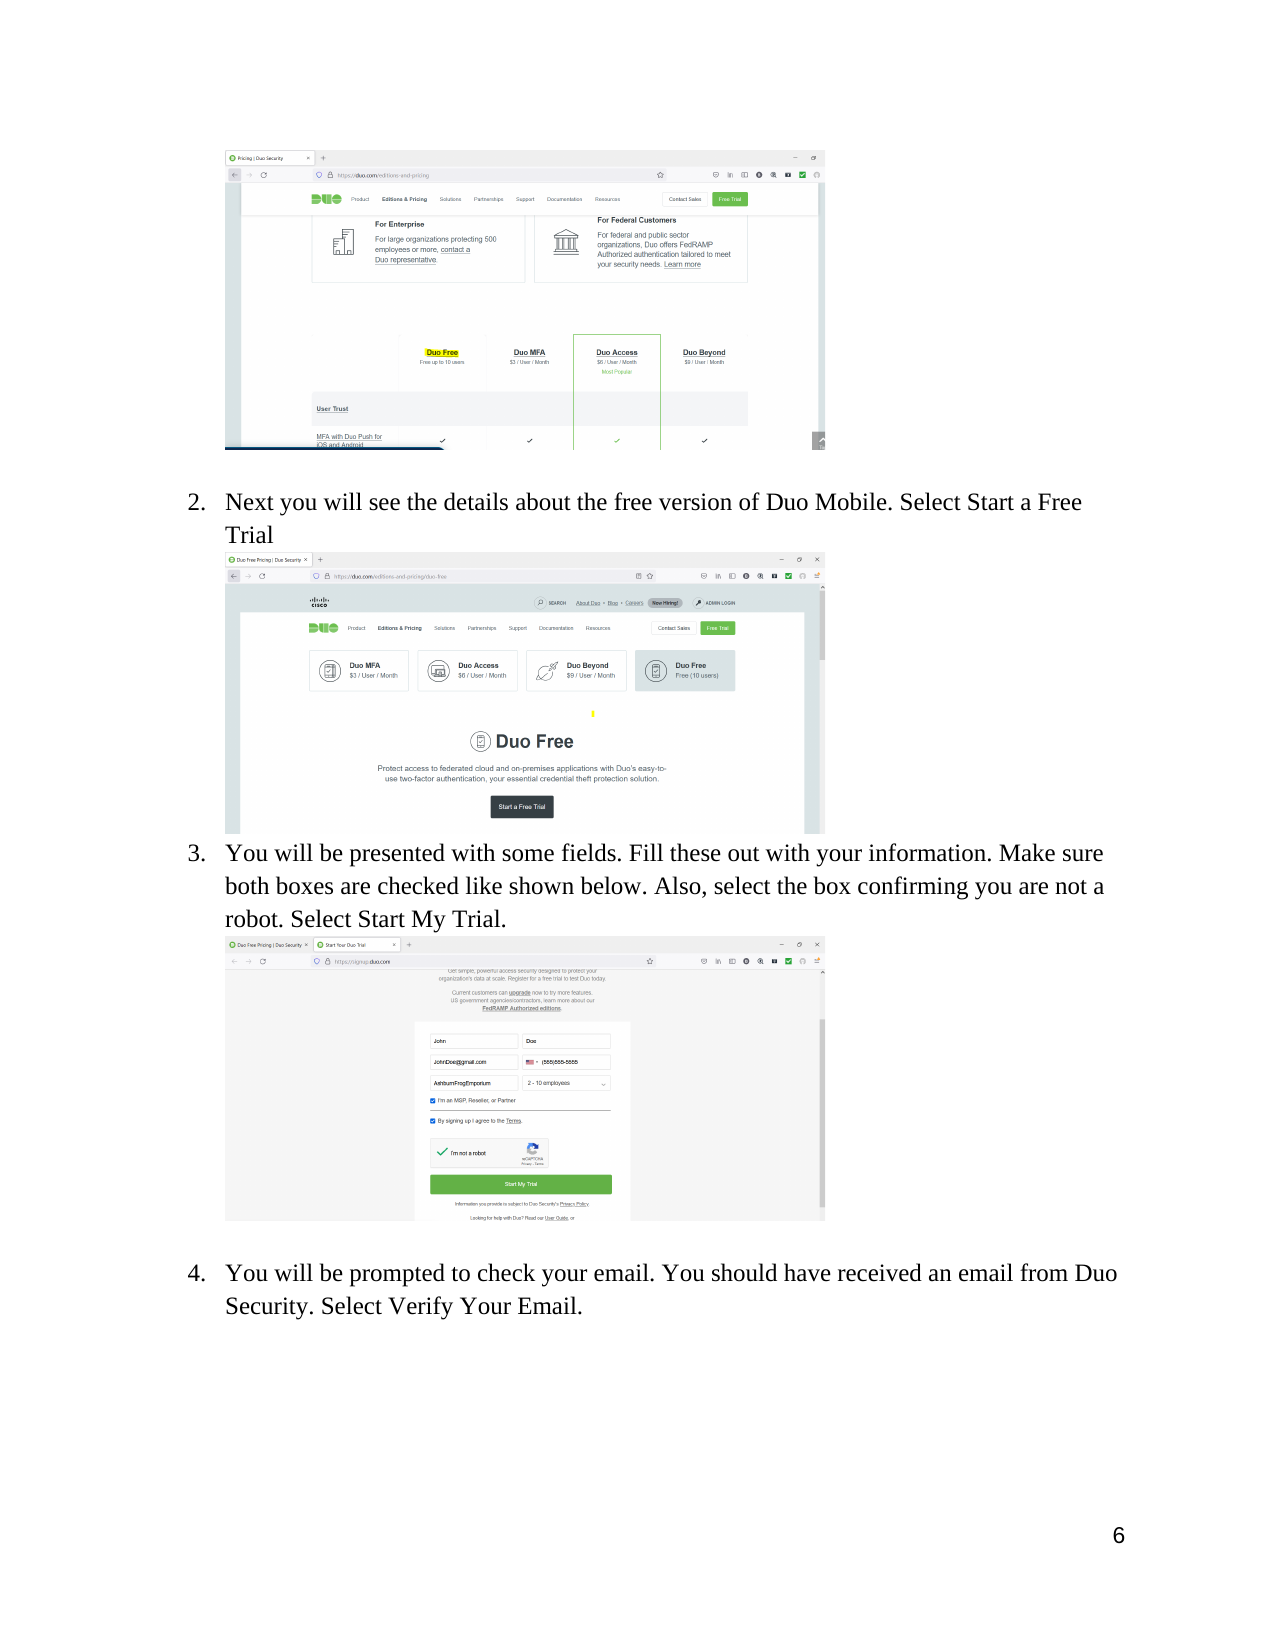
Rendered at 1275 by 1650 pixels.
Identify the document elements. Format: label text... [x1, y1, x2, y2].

picture [225, 150, 826, 450]
picture [225, 936, 826, 1221]
list You will be presented with some fields. Fill these out with your information. Make sure both boxes are checked like shown below. Also, select the box confirming you are not a robot. Select Start My Trial. [187, 838, 1125, 932]
list Next you will see the details about the free version of Duo Mobile. Select Start a Free Trial [187, 487, 1125, 549]
picture [225, 552, 826, 834]
list You will be prompted to check your email. You should have received an email from Duo Security. Select Verify Your Email. [187, 1258, 1125, 1320]
